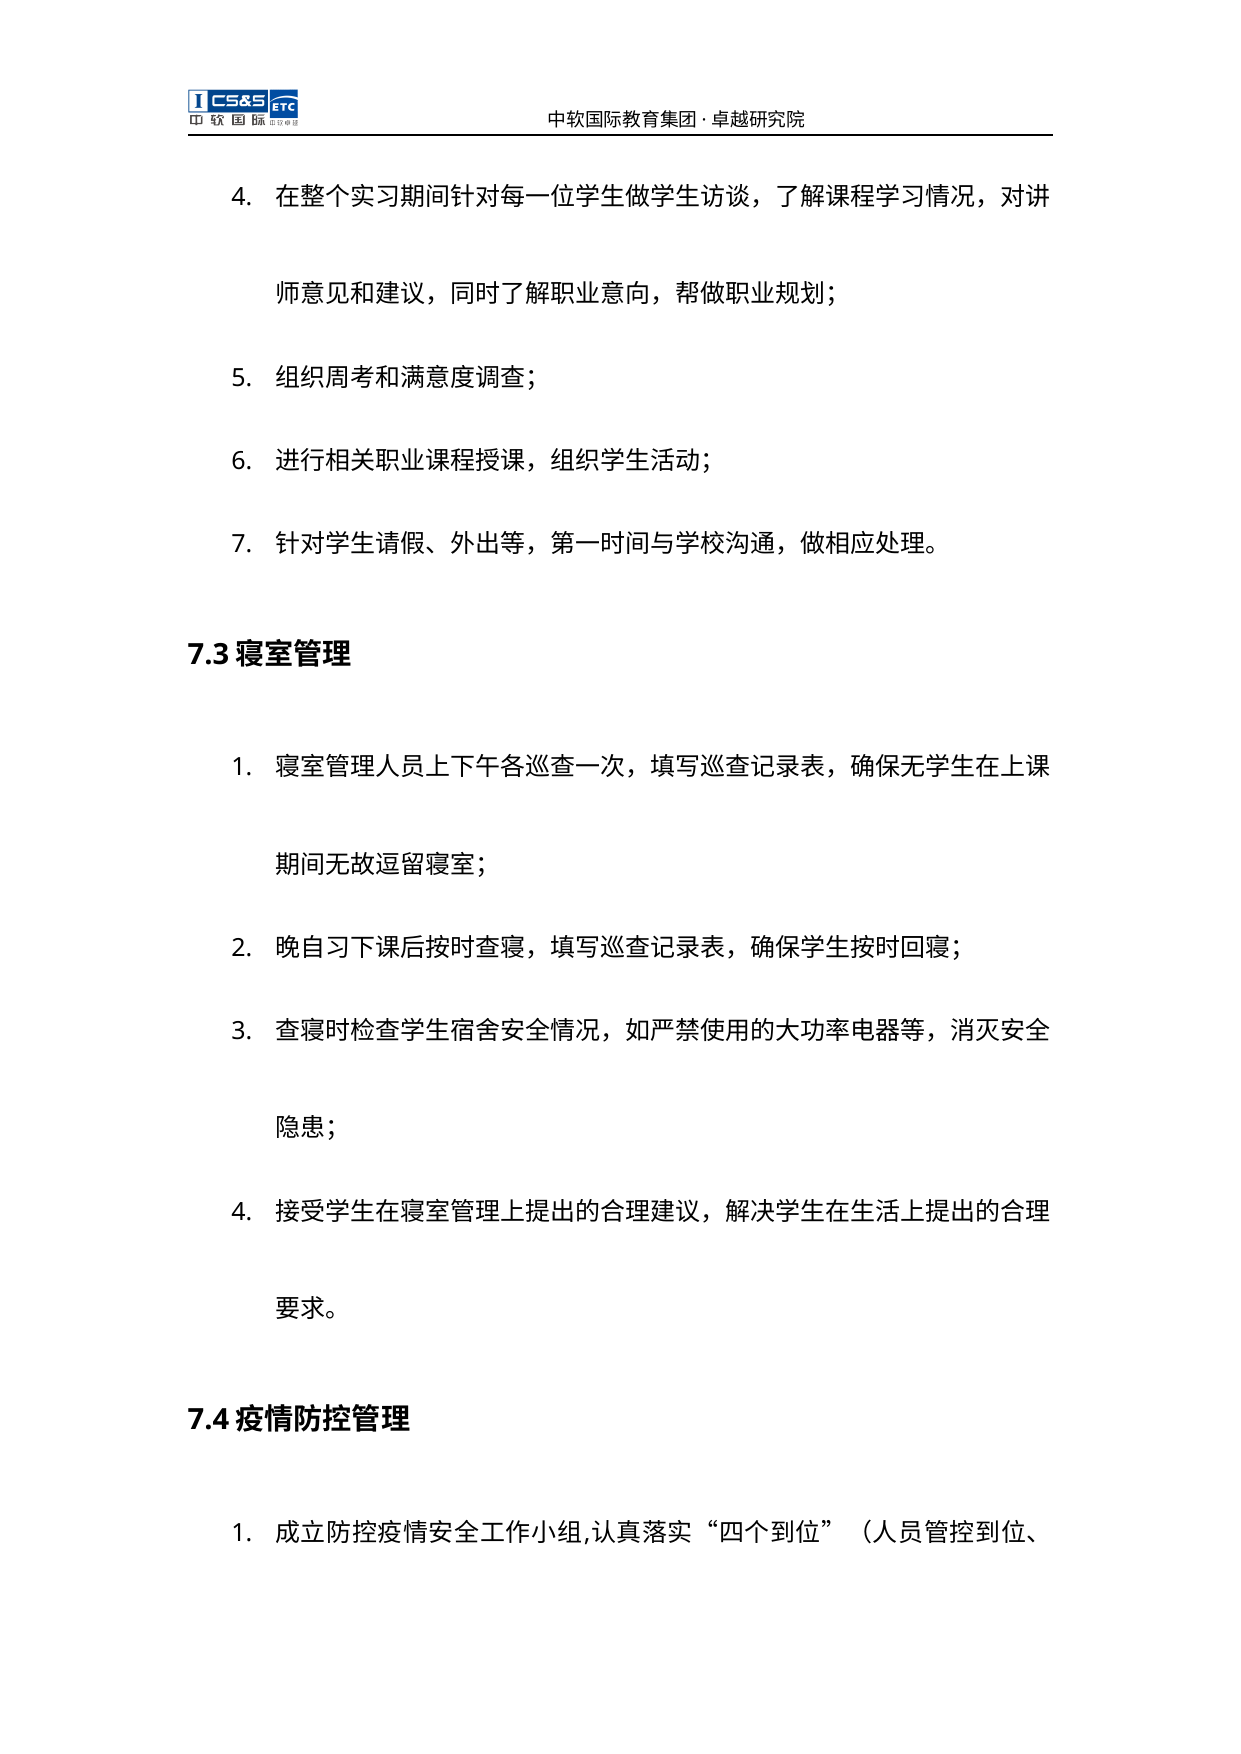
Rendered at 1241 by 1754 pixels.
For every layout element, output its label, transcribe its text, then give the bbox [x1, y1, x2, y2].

list 晚自习下课后按时查寝，填写巡查记录表，确保学生按时回寝； [231, 913, 1053, 978]
list 寝室管理人员上下午各巡查一次，填写巡查记录表，确保无学生在上课期间无故逗留寝室； [231, 732, 1053, 895]
subtitle 7.3寝室管理 [187, 619, 1053, 684]
list 进行相关职业课程授课，组织学生活动； [231, 426, 1053, 491]
picture [187, 88, 299, 127]
list 接受学生在寝室管理上提出的合理建议，解决学生在生活上提出的合理要求。 [231, 1177, 1053, 1339]
subtitle 7.4疫情防控管理 [187, 1384, 1053, 1449]
list 针对学生请假、外出等，第一时间与学校沟通，做相应处理。 [231, 509, 1053, 574]
list 在整个实习期间针对每一位学生做学生访谈，了解课程学习情况，对讲师意见和建议，同时了解职业意向，帮做职业规划； [231, 162, 1053, 324]
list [231, 1498, 1053, 1563]
list 组织周考和满意度调查； [231, 343, 1053, 408]
list 查寝时检查学生宿舍安全情况，如严禁使用的大功率电器等，消灭安全隐患； [231, 996, 1053, 1158]
